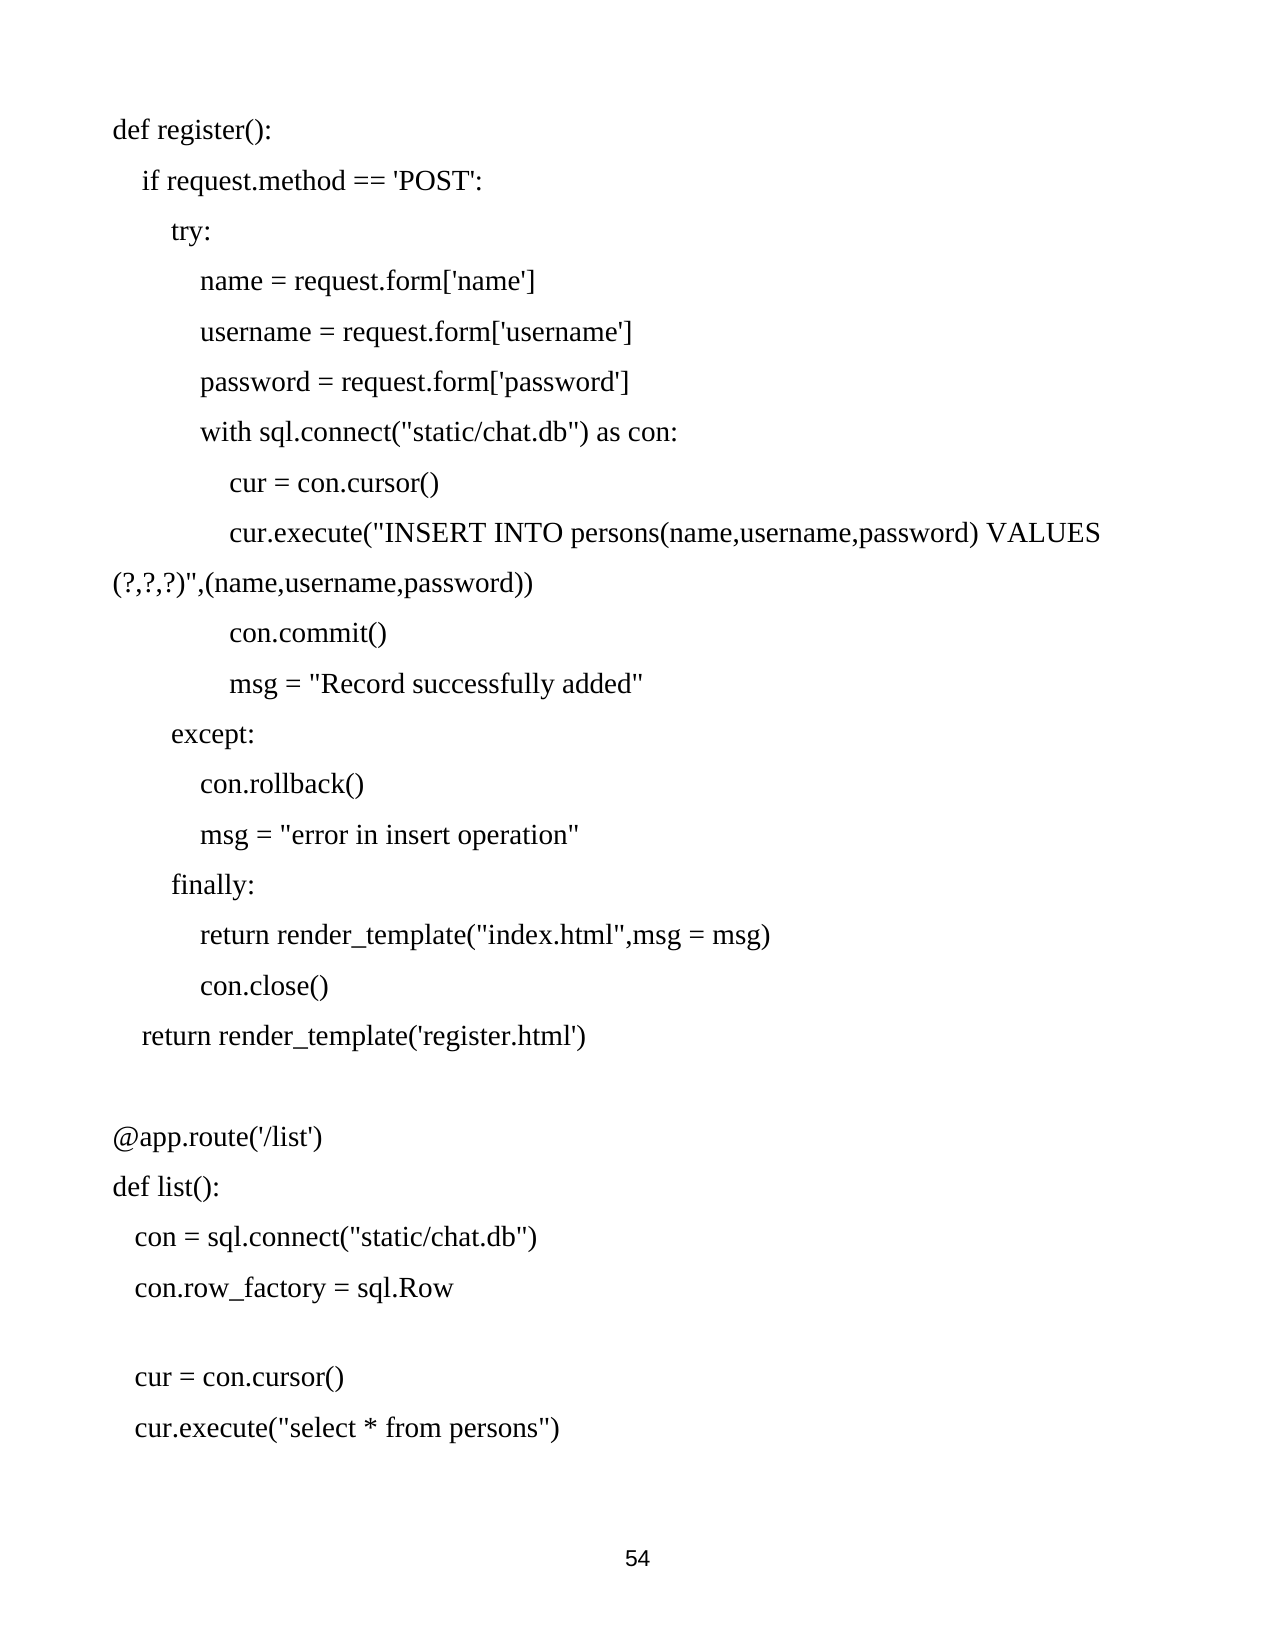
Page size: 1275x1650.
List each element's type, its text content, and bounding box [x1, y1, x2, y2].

text msg = "Record successfully added" [112, 666, 1162, 699]
text with sql.connect("static/chat.db") as con: [112, 414, 1162, 448]
text @app.route('/list') [112, 1119, 1162, 1152]
text return render_template('register.html') [112, 1018, 1162, 1052]
text con.row_factory = sql.Row [112, 1270, 1162, 1303]
text cur = con.cursor() [112, 465, 1162, 498]
text con = sql.connect("static/chat.db") [112, 1219, 1162, 1253]
text def list(): [112, 1169, 1162, 1203]
text con.close() [112, 968, 1162, 1001]
text cur = con.cursor() [112, 1359, 1162, 1393]
text username = request.form['username'] [112, 314, 1162, 347]
text con.rollback() [112, 767, 1162, 800]
text except: [112, 716, 1162, 750]
text cur.execute("select * from persons") [112, 1410, 1162, 1443]
text if request.method == 'POST': [112, 163, 1162, 196]
text password = request.form['password'] [112, 364, 1162, 398]
text con.commit() [112, 616, 1162, 649]
text return render_template("index.html",msg = msg) [112, 917, 1162, 951]
text def register(): [112, 112, 1162, 146]
text try: [112, 213, 1162, 247]
text name = request.form['name'] [112, 263, 1162, 297]
text cur.execute("INSERT INTO persons(name,username,password) VALUES (?,?,?)",(name,username,password)) [112, 515, 1162, 599]
text finally: [112, 867, 1162, 901]
text msg = "error in insert operation" [112, 817, 1162, 850]
